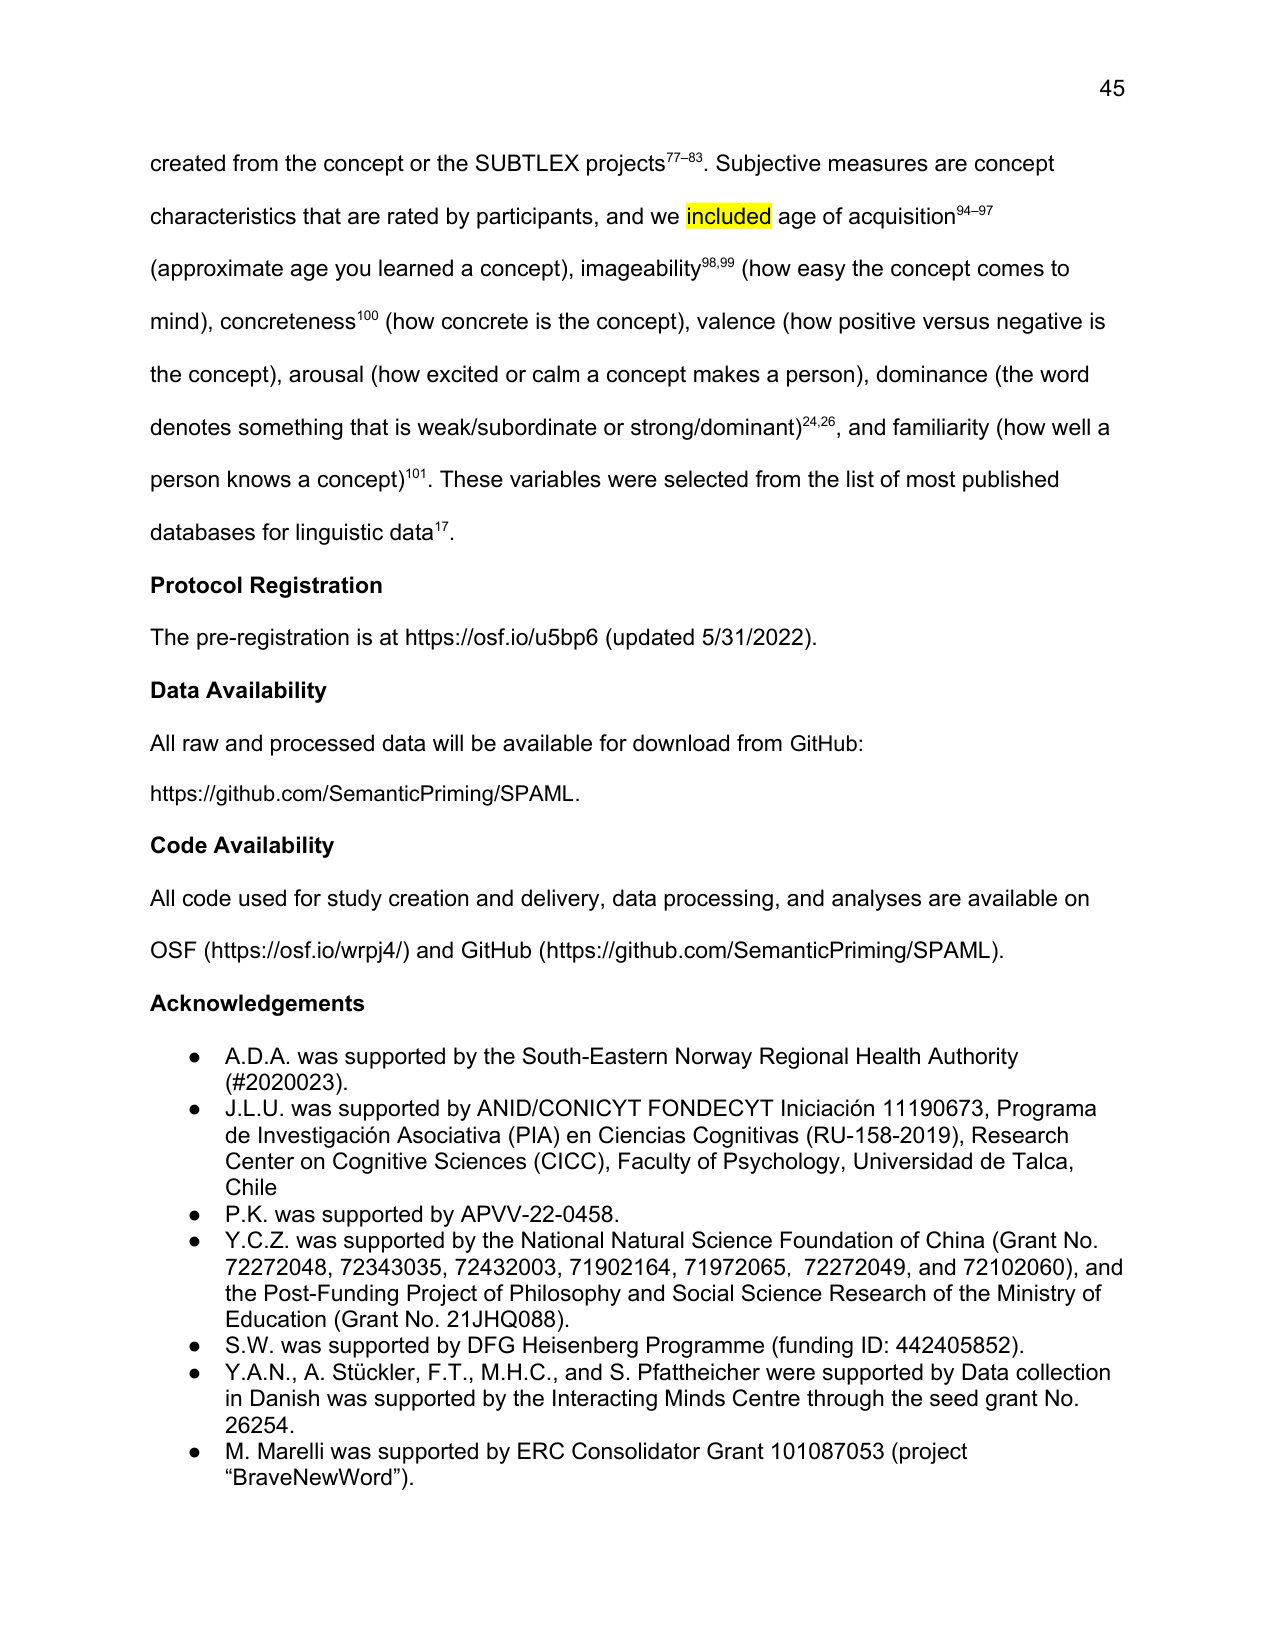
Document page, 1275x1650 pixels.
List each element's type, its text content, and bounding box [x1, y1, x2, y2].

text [150, 150, 1125, 545]
list Y.A.N., A. Stückler, F.T., M.H.C., and S. Pfattheicher were supported by Data collection in Danish was supported by the Interacting Minds Centre through the seed grant No. 26254. [187, 1359, 1125, 1438]
text Protocol Registration [150, 572, 1125, 598]
text Acknowledgements [150, 990, 1125, 1016]
text Code Availability [150, 832, 1125, 858]
list Y.C.Z. was supported by the National Natural Science Foundation of China (Grant No. 72272048, 72343035, 72432003, 71902164, 71972065, 72272049, and 72102060), and the Post-Funding Project of Philosophy and Social Science Research of the Ministry of Education (Grant No. 21JHQ088). [187, 1227, 1125, 1332]
text The pre-registration is at https://osf.io/u5bp6 (updated 5/31/2022). [150, 624, 1125, 651]
list J.L.U. was supported by ANID/CONICYT FONDECYT Iniciación 11190673, Programa de Investigación Asociativa (PIA) en Ciencias Cognitivas (RU-158-2019), Research Center on Cognitive Sciences (CICC), Faculty of Psychology, Universidad de Talca, Chile [187, 1095, 1125, 1201]
text Data Availability [150, 677, 1125, 703]
list P.K. was supported by APVV-22-0458. [187, 1201, 1125, 1227]
list A.D.A. was supported by the South-Eastern Norway Regional Health Authority (#2020023). [187, 1043, 1125, 1095]
list M. Marelli was supported by ERC Consolidator Grant 101087053 (project “BraveNewWord”). [187, 1438, 1125, 1491]
text All raw and processed data will be available for download from GitHub: https://github.com/SemanticPriming/SPAML. [150, 730, 1125, 807]
text All code used for study creation and delivery, data processing, and analyses are available on OSF (https://osf.io/wrpj4/) and GitHub (https://github.com/SemanticPriming/SPAML). [150, 884, 1125, 963]
list S.W. was supported by DFG Heisenberg Programme (funding ID: 442405852). [187, 1332, 1125, 1359]
